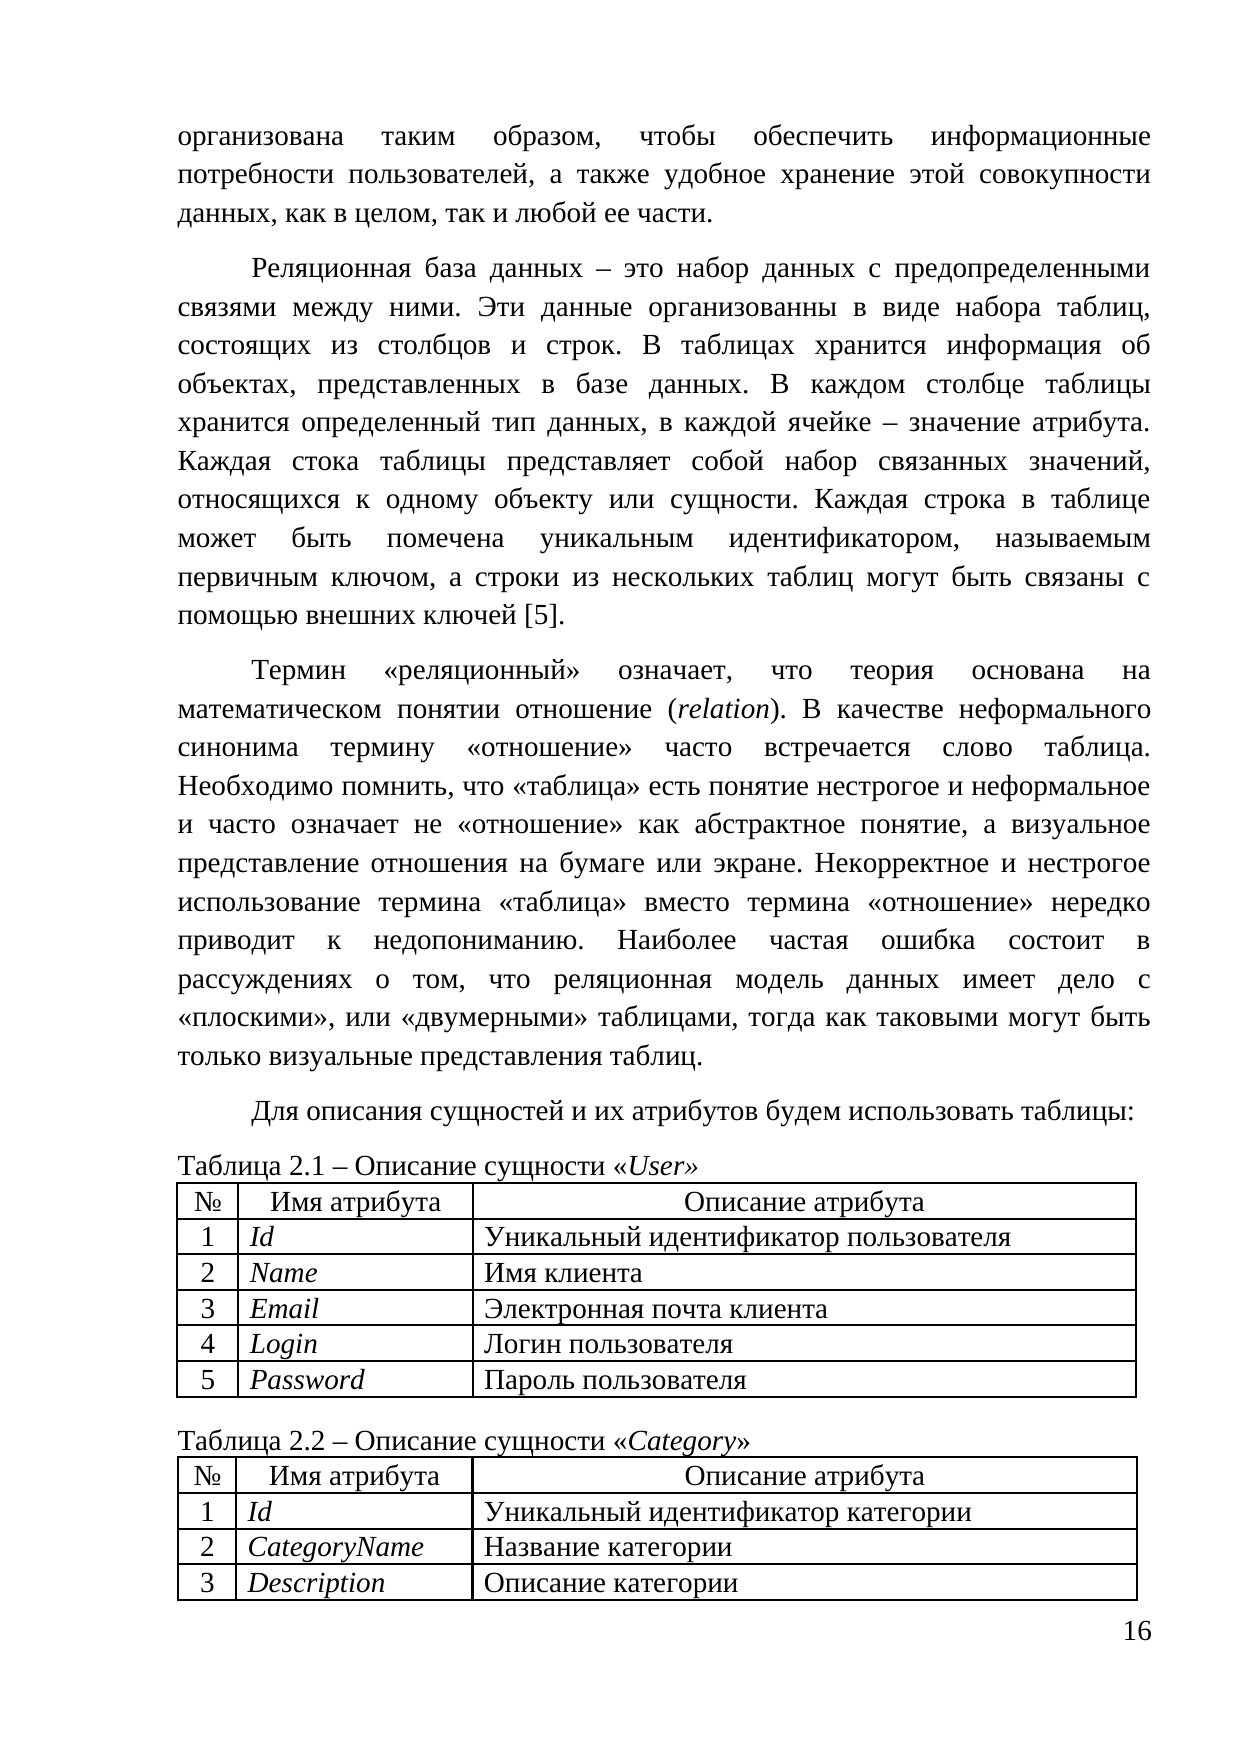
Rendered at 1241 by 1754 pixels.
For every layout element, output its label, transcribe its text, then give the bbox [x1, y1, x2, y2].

table_cell Логин пользователя [474, 1326, 1135, 1360]
table_cell Уникальный идентификатор категории [474, 1494, 1136, 1527]
table_cell Название категории [474, 1530, 1136, 1563]
table_cell 1 [178, 1220, 237, 1253]
table_cell 4 [178, 1326, 237, 1360]
table_cell Уникальный идентификатор пользователя [474, 1220, 1135, 1253]
table_header Имя атрибута [237, 1458, 471, 1492]
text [177, 118, 1152, 229]
table_cell 3 [179, 1565, 235, 1599]
table_header № [179, 1458, 235, 1492]
table_cell Описание категории [474, 1565, 1136, 1599]
table_cell Login [239, 1326, 472, 1360]
table_cell Name [239, 1255, 472, 1289]
table_cell Description [237, 1565, 471, 1599]
text Таблица 2.2 – Описание сущности «Category» [177, 1423, 1152, 1456]
table_cell 2 [179, 1530, 235, 1563]
table_header № [178, 1184, 237, 1217]
table_header Имя атрибута [239, 1184, 472, 1217]
table_cell 1 [179, 1494, 235, 1527]
text Для описания сущностей и их атрибутов будем использовать таблицы: [177, 1093, 1152, 1127]
table_cell Email [239, 1291, 472, 1324]
table_cell Password [239, 1362, 472, 1396]
text Реляционная база данных – это набор данных с предопределенными связями между ними. Эти данные организованны в виде набора таблиц, состоящих из столбцов и строк. В таблицах хранится информация об объектах, представленных в базе данных. В каждом столбце таблицы хранится определенный тип данных, в каждой ячейке – значение атрибута. Каждая стока таблицы представляет собой набор связанных значений, относящихся к одному объекту или сущности. Каждая строка в таблице может быть помечена уникальным идентификатором, называемым первичным ключом, а строки из нескольких таблиц могут быть связаны с помощью внешних ключей [5]. [177, 250, 1152, 631]
table_cell Электронная почта клиента [474, 1291, 1135, 1324]
table_header Описание атрибута [474, 1184, 1135, 1217]
table_cell Пароль пользователя [474, 1362, 1135, 1396]
table_cell Id [239, 1220, 472, 1253]
table_cell 3 [178, 1291, 237, 1324]
text Таблица 2.1 – Описание сущности «User» [177, 1148, 1152, 1182]
table_cell 2 [178, 1255, 237, 1289]
text Термин «реляционный» означает, что теория основана на математическом понятии отношение (relation). В качестве неформального синонима термину «отношение» часто встречается слово таблица. Необходимо помнить, что «таблица» есть понятие нестрогое и неформальное и часто означает не «отношение» как абстрактное понятие, а визуальное представление отношения на бумаге или экране. Некорректное и нестрогое использование термина «таблица» вместо термина «отношение» нередко приводит к недопониманию. Наиболее частая ошибка состоит в рассуждениях о том, что реляционная модель данных имеет дело с «плоскими», или «двумерными» таблицами, тогда как таковыми могут быть только визуальные представления таблиц. [177, 652, 1152, 1071]
table_header Описание атрибута [474, 1458, 1136, 1492]
table_cell Имя клиента [474, 1255, 1135, 1289]
table_cell CategoryName [237, 1530, 471, 1563]
table_cell 5 [178, 1362, 237, 1396]
table_cell Id [237, 1494, 471, 1527]
